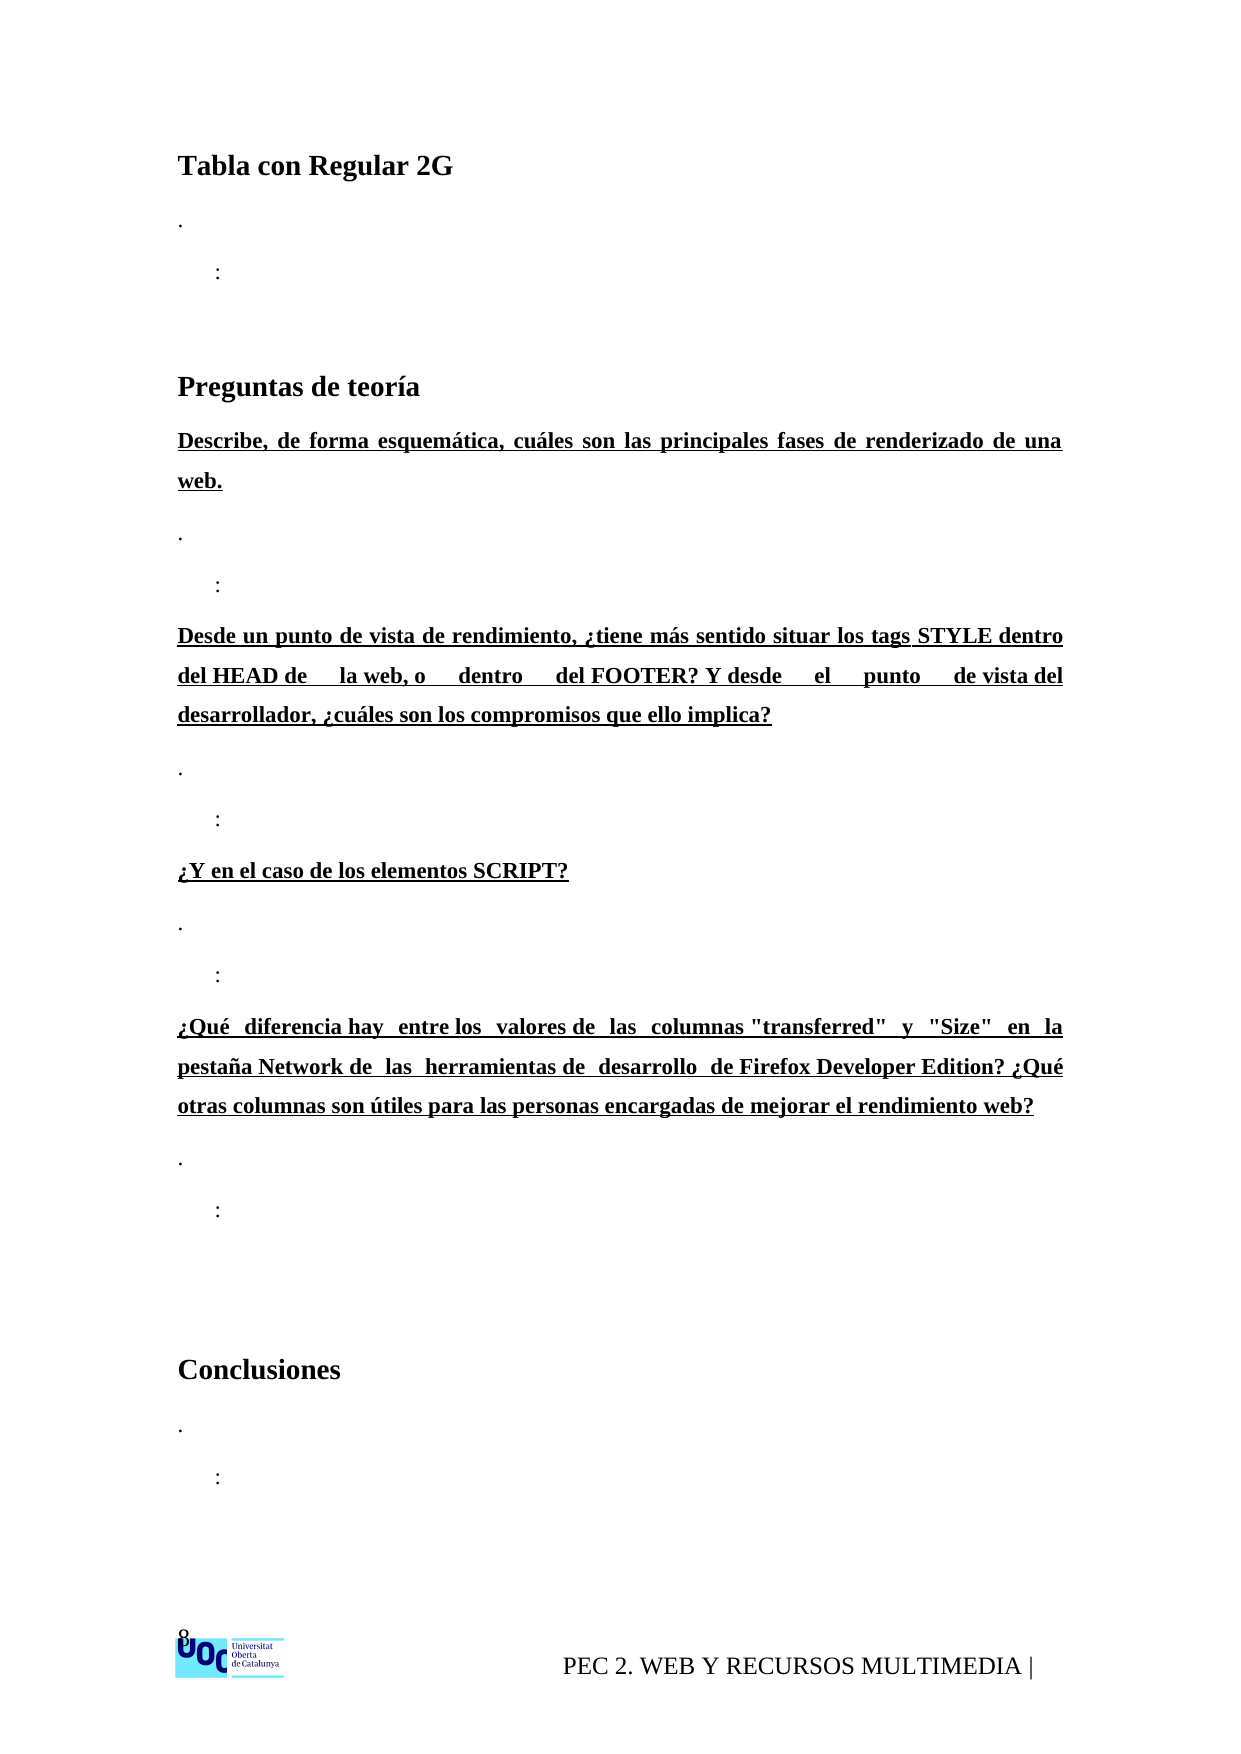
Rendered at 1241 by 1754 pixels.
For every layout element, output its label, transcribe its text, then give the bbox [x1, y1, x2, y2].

text : [177, 258, 1063, 284]
text . [177, 1144, 1063, 1171]
text : [177, 806, 1063, 832]
text ¿Qué diferencia hay entre los valores de las columnas "transferred" y "Size" en la pestaña Network de las herramientas de desarrollo de Firefox Developer Edition? ¿Qué otras columnas son útiles para las personas encargadas de mejorar el rendimiento web? [177, 1013, 1063, 1036]
text Preguntas de teoría [177, 369, 1063, 402]
text : [177, 1463, 1063, 1489]
text Tabla con Regular 2G [177, 148, 1063, 181]
text : [177, 1196, 1063, 1223]
text . [177, 519, 1063, 545]
picture [173, 1636, 286, 1680]
text ¿Qué diferencia hay entre los valores de las columnas "transferred" y "Size" en la pestaña Network de las herramientas de desarrollo de Firefox Developer Edition? ¿Qué otras columnas son útiles para las personas encargadas de mejorar el rendimiento web? [177, 1038, 1063, 1076]
text Desde un punto de vista de rendimiento, ¿tiene más sentido situar los tags STYLE dentro del HEAD de la web, o dentro del FOOTER? Y desde el punto de vista del desarrollador, ¿cuáles son los compromisos que ello implica? [177, 646, 1063, 685]
text . [177, 1411, 1063, 1437]
text Conclusiones [177, 1352, 1063, 1386]
text ¿Qué diferencia hay entre los valores de las columnas "transferred" y "Size" en la pestaña Network de las herramientas de desarrollo de Firefox Developer Edition? ¿Qué otras columnas son útiles para las personas encargadas de mejorar el rendimiento web? [177, 1077, 1063, 1119]
text . [177, 909, 1063, 936]
picture [180, 1638, 186, 1645]
text Desde un punto de vista de rendimiento, ¿tiene más sentido situar los tags STYLE dentro del HEAD de la web, o dentro del FOOTER? Y desde el punto de vista del desarrollador, ¿cuáles son los compromisos que ello implica? [177, 686, 1063, 728]
text Describe, de forma esquemática, cuáles son las principales fases de renderizado de una web. [177, 427, 1063, 450]
text : [177, 571, 1063, 597]
text . [177, 753, 1063, 780]
text Desde un punto de vista de rendimiento, ¿tiene más sentido situar los tags STYLE dentro del HEAD de la web, o dentro del FOOTER? Y desde el punto de vista del desarrollador, ¿cuáles son los compromisos que ello implica? [177, 623, 1063, 645]
text : [177, 961, 1063, 988]
text ¿Y en el caso de los elementos SCRIPT? [177, 857, 1063, 884]
text Describe, de forma esquemática, cuáles son las principales fases de renderizado de una web. [177, 451, 1063, 493]
text . [177, 206, 1063, 232]
